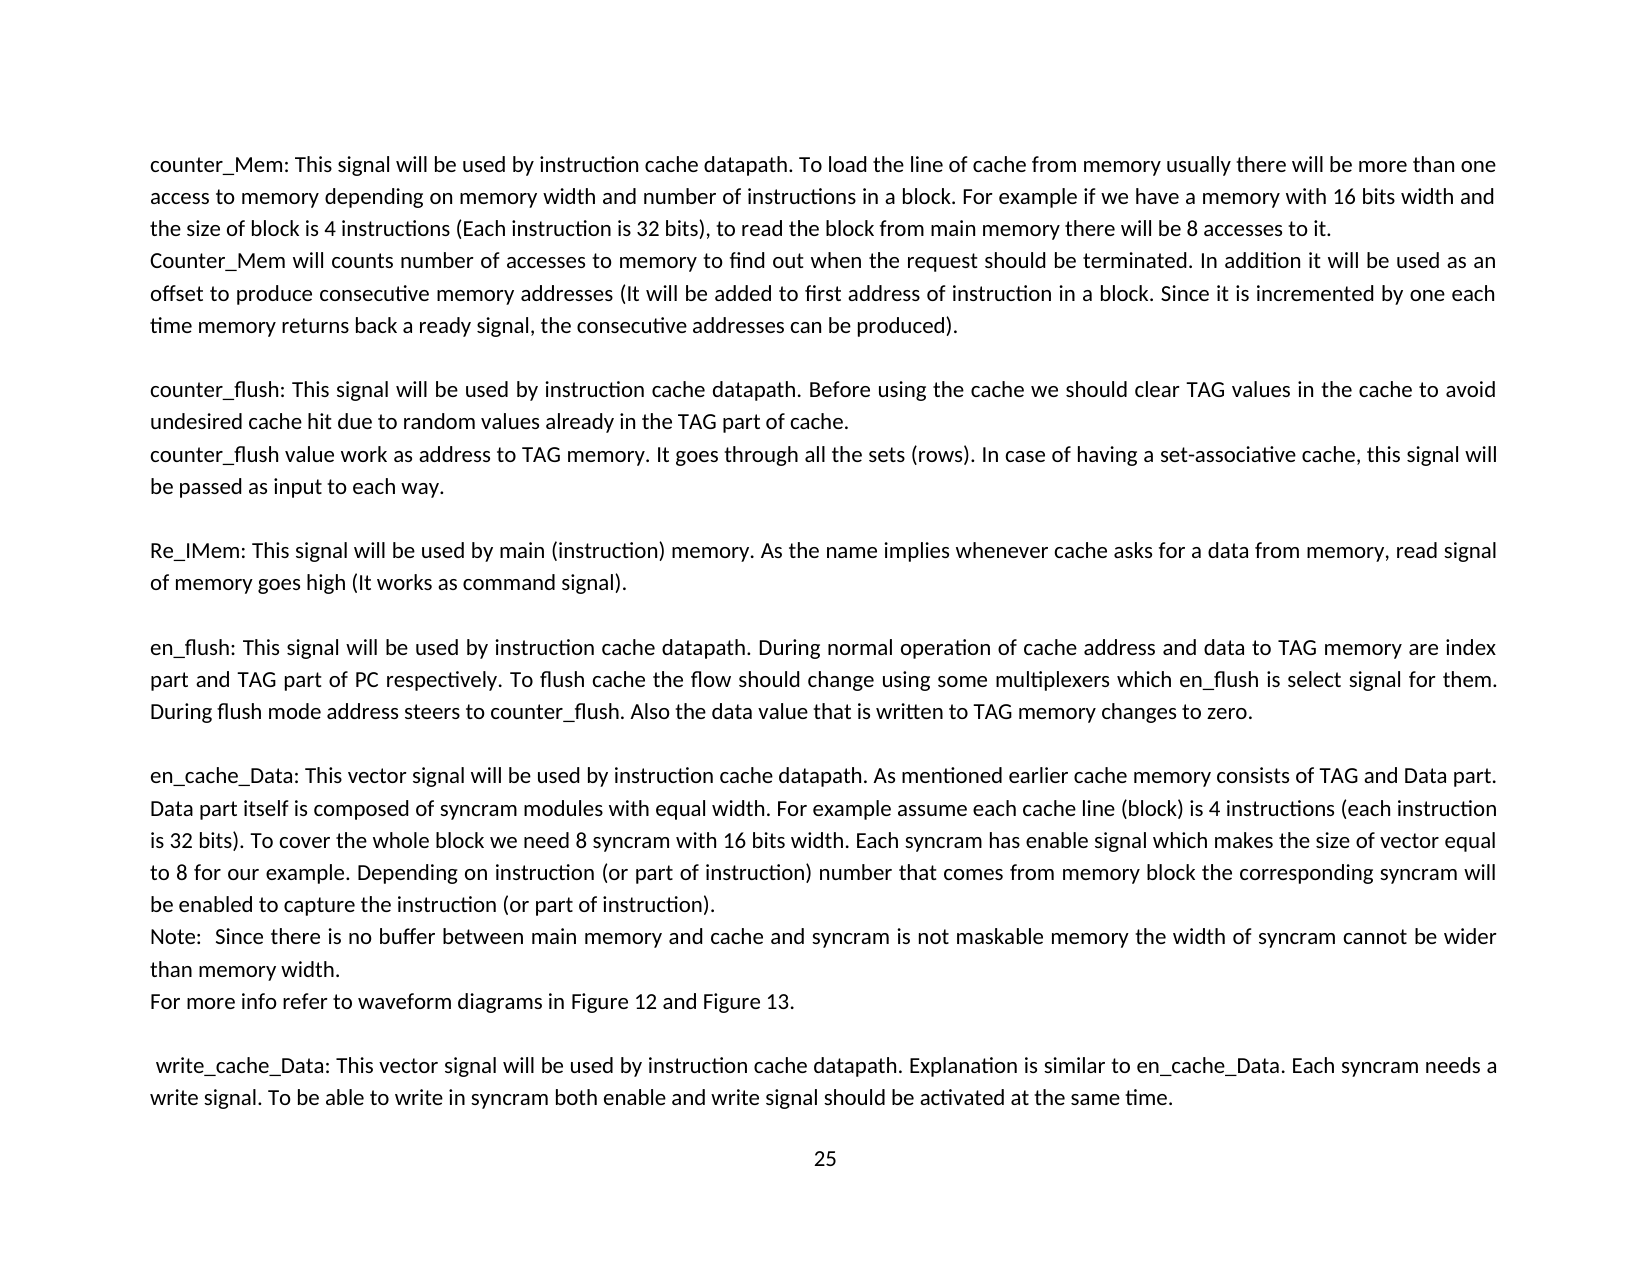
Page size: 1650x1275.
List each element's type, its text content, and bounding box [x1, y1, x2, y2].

text counter_flush: This signal will be used by instruction cache datapath. Before using the cache we should clear TAG values in the cache to avoid undesired cache hit due to random values already in the TAG part of cache. [150, 375, 1500, 436]
text Note: Since there is no buffer between main memory and cache and syncram is not maskable memory the width of syncram cannot be wider than memory width. [150, 922, 1500, 983]
text counter_Mem: This signal will be used by instruction cache datapath. To load the line of cache from memory usually there will be more than one access to memory depending on memory width and number of instructions in a block. For example if we have a memory with 16 bits width and the size of block is 4 instructions (Each instruction is 32 bits), to read the block from main memory there will be 8 accesses to it. [150, 150, 1500, 242]
text For more info refer to waveform diagrams in Figure 12 and Figure 13. [150, 987, 1500, 1015]
text counter_flush value work as address to TAG memory. It goes through all the sets (rows). In case of having a set-associative cache, this signal will be passed as input to each way. [150, 440, 1500, 500]
text en_flush: This signal will be used by instruction cache datapath. During normal operation of cache address and data to TAG memory are index part and TAG part of PC respectively. To flush cache the flow should change using some multiplexers which en_flush is select signal for them. During flush mode address steers to counter_flush. Also the data value that is written to TAG memory changes to zero. [150, 633, 1500, 725]
text en_cache_Data: This vector signal will be used by instruction cache datapath. As mentioned earlier cache memory consists of TAG and Data part. Data part itself is composed of syncram modules with equal width. For example assume each cache line (block) is 4 instructions (each instruction is 32 bits). To cover the whole block we need 8 syncram with 16 bits width. Each syncram has enable signal which makes the size of vector equal to 8 for our example. Depending on instruction (or part of instruction) number that comes from memory block the corresponding syncram will be enabled to capture the instruction (or part of instruction). [150, 762, 1500, 918]
text Counter_Mem will counts number of accesses to memory to find out when the request should be terminated. In addition it will be used as an offset to produce consecutive memory addresses (It will be added to first address of instruction in a block. Since it is incremented by one each time memory returns back a ready signal, the consecutive addresses can be produced). [150, 247, 1500, 339]
text Re_IMem: This signal will be used by main (instruction) memory. As the name implies whenever cache asks for a data from memory, read signal of memory goes high (It works as command signal). [150, 536, 1500, 596]
text write_cache_Data: This vector signal will be used by instruction cache datapath. Explanation is similar to en_cache_Data. Each syncram needs a write signal. To be able to write in syncram both enable and write signal should be activated at the same time. [150, 1051, 1500, 1111]
